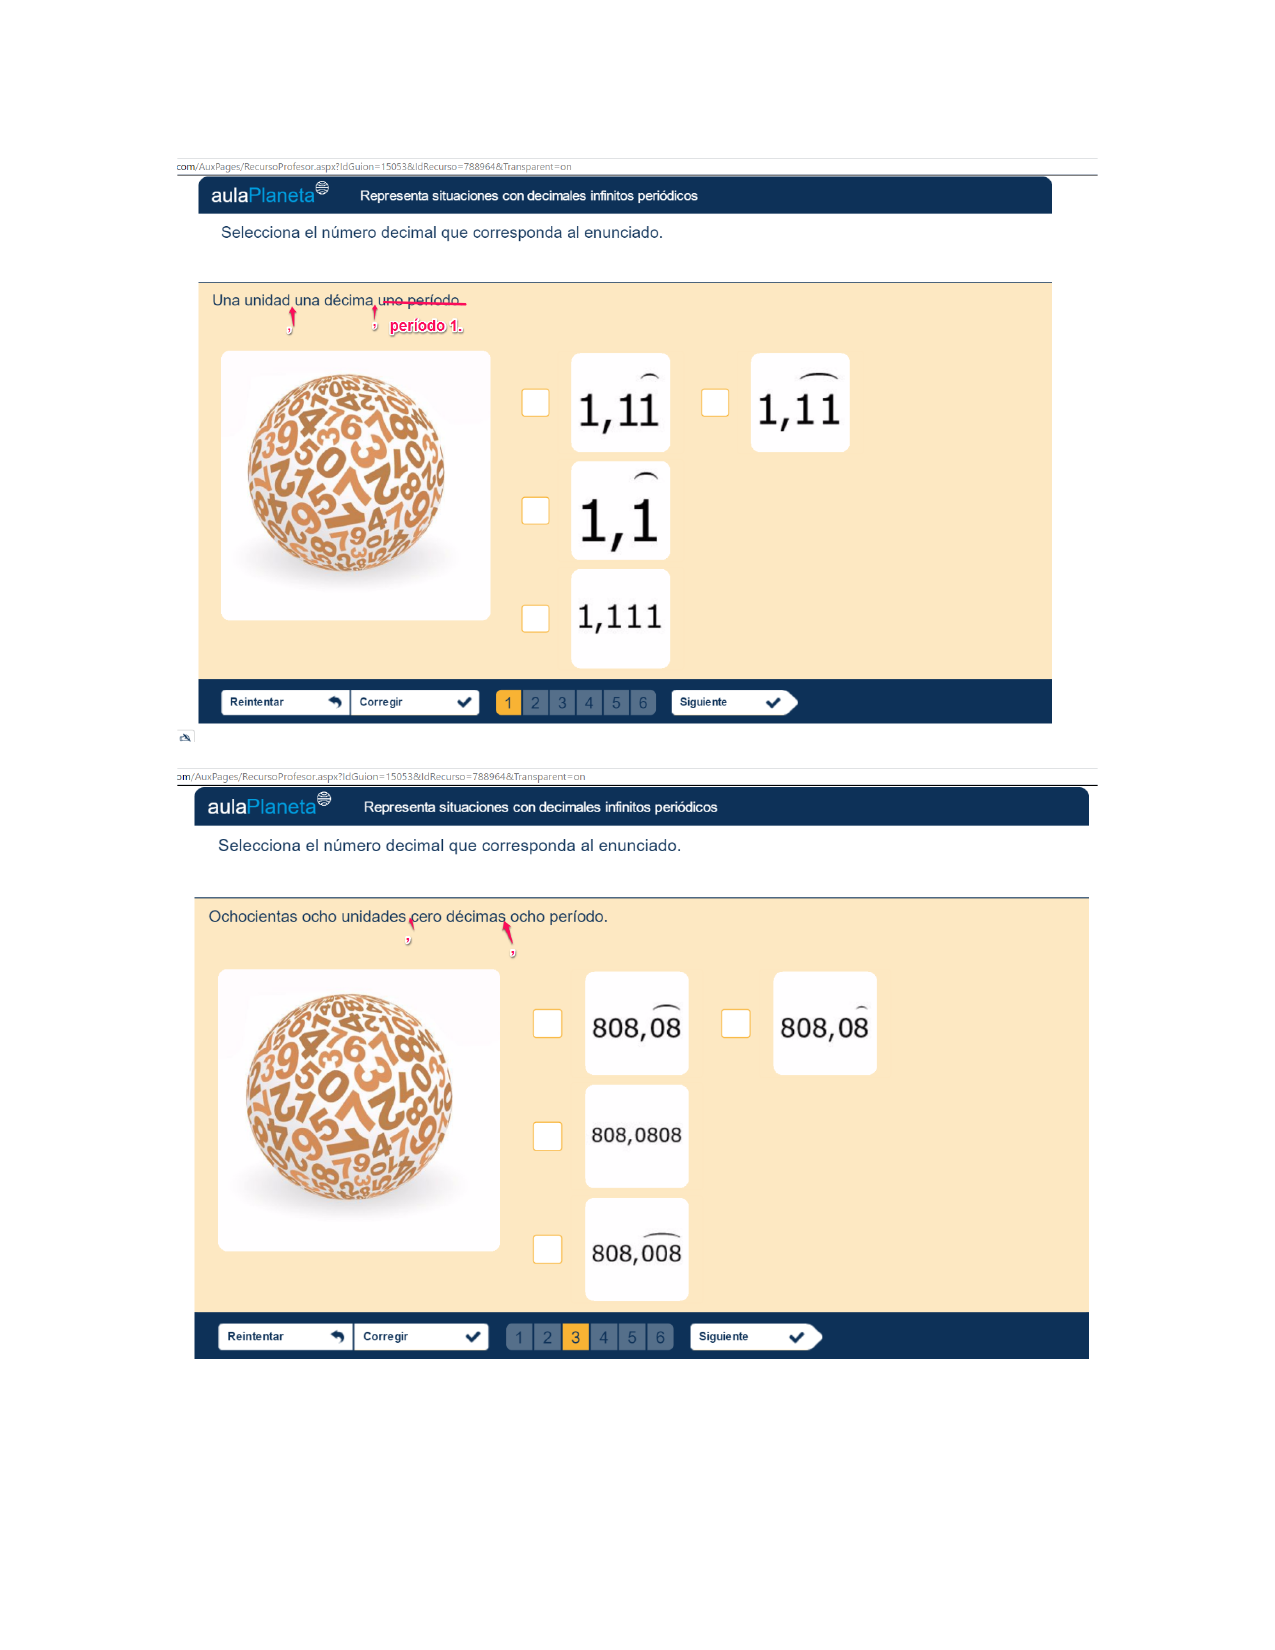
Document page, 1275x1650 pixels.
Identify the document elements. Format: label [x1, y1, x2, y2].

picture [177, 760, 1098, 1363]
picture [177, 147, 1098, 742]
